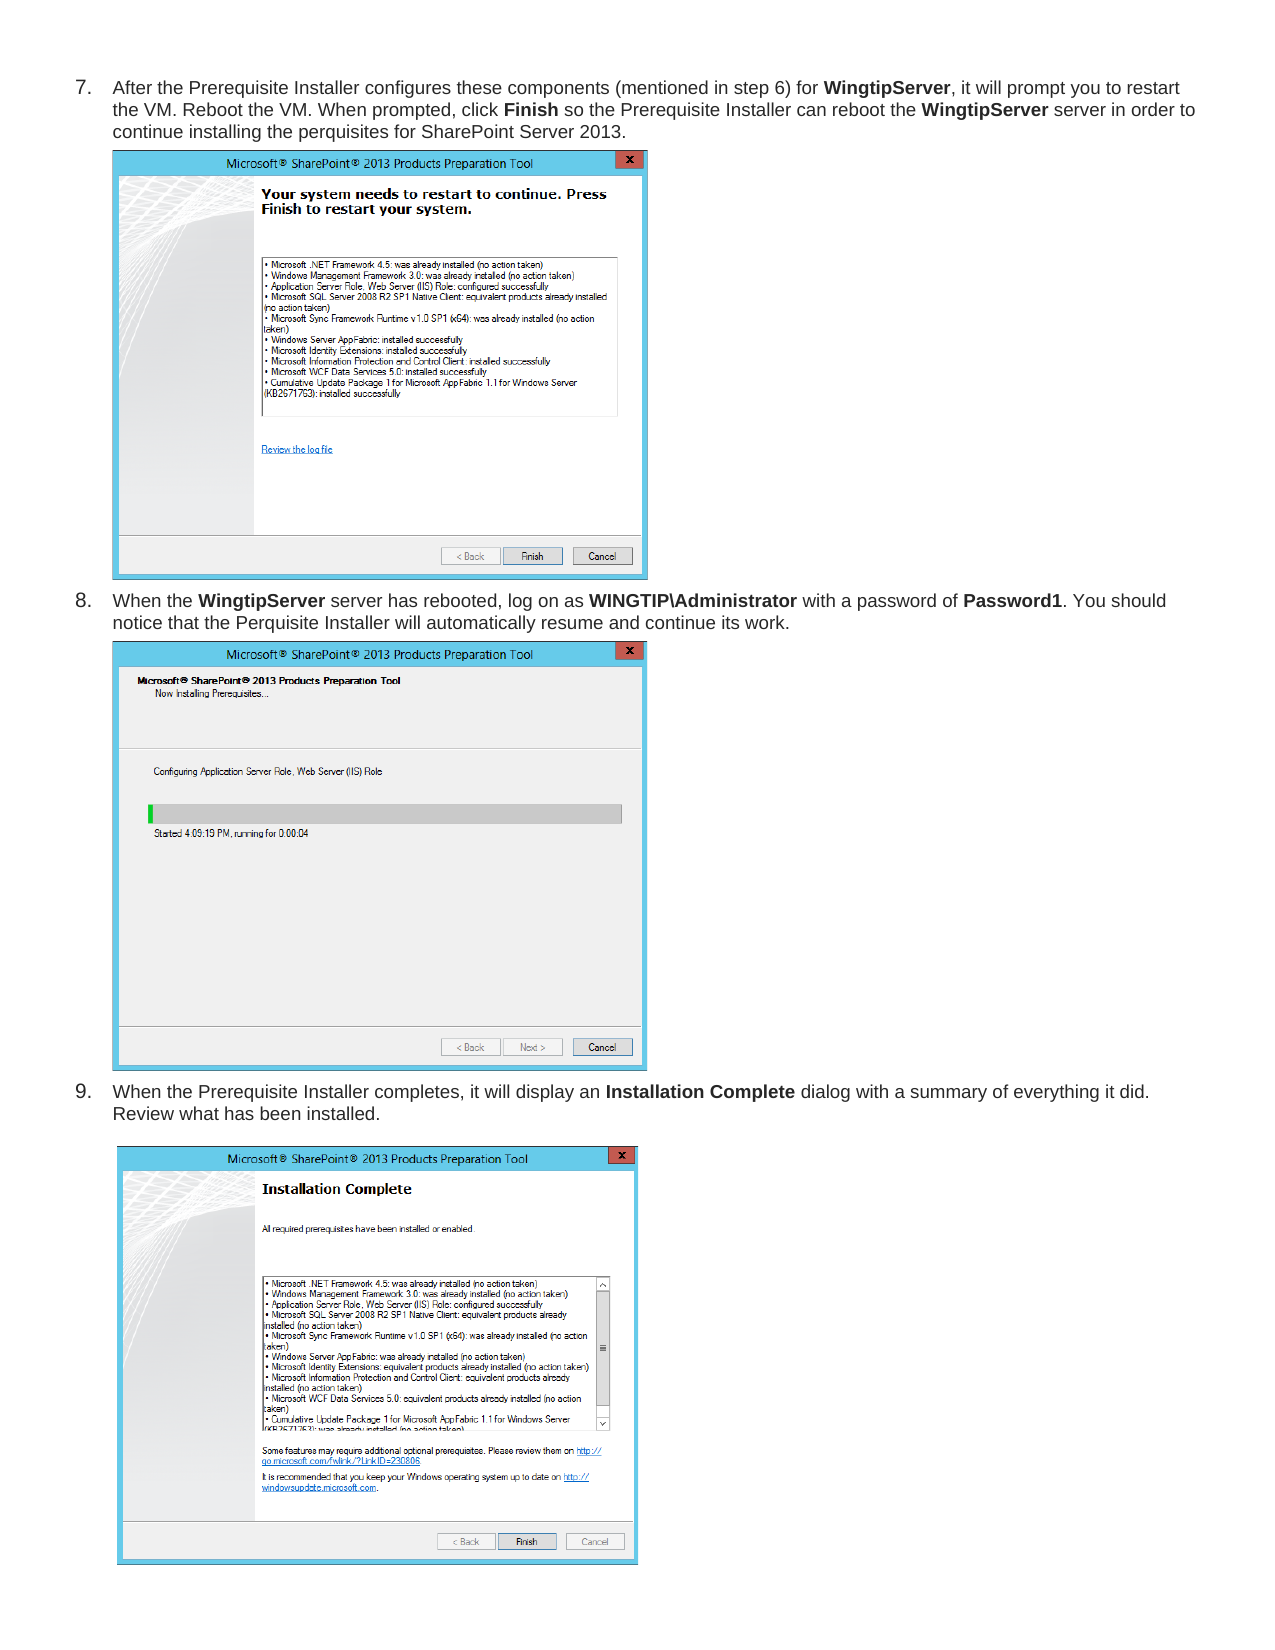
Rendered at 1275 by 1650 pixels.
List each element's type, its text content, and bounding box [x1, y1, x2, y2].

picture [112, 150, 648, 580]
list When the WingtipServer server has rebooted, log on as WINGTIP\Administrator with a password of Password1. You should notice that the Perquisite Installer will automatically resume and continue its work. [75, 588, 1200, 633]
list When the Prerequisite Installer completes, it will display an Installation Complete dialog with a summary of everything it did. Review what has been installed. [75, 1079, 1200, 1124]
picture [112, 641, 648, 1071]
list After the Prerequisite Installer configures these components (mentioned in step 6) for WingtipServer, it will prompt you to restart the VM. Reboot the VM. When prompted, click Finish so the Prerequisite Installer can reboot the WingtipServer server in order to continue installing the perquisites for SharePoint Server 2013. [75, 75, 1200, 142]
picture [117, 1146, 639, 1565]
